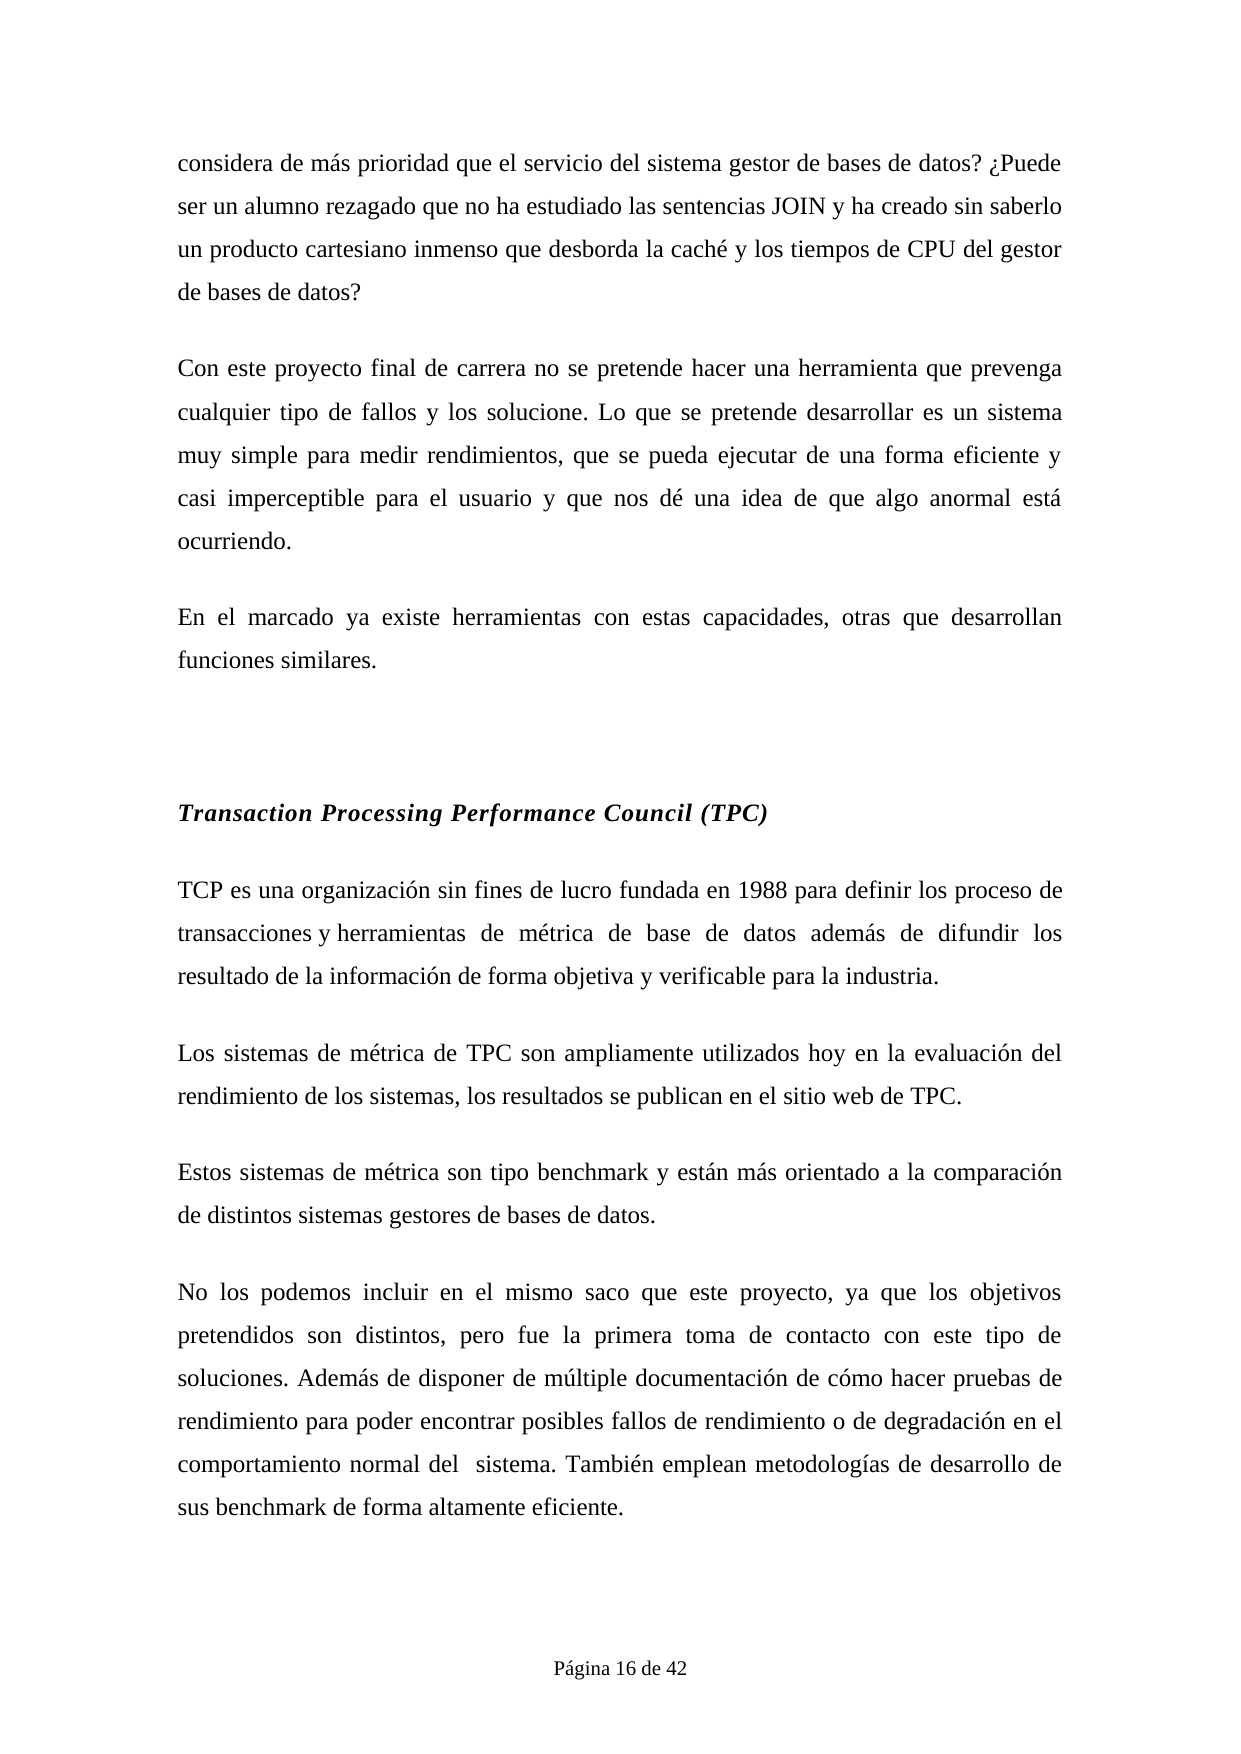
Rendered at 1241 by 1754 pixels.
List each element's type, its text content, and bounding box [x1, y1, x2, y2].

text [177, 148, 1063, 306]
text Los sistemas de métrica de TPC son ampliamente utilizados hoy en la evaluación del rendimiento de los sistemas, los resultados se publican en el sitio web de TPC. [177, 1038, 1063, 1109]
text Con este proyecto final de carrera no se pretende hacer una herramienta que prevenga cualquier tipo de fallos y los solucione. Lo que se pretende desarrollar es un sistema muy simple para medir rendimientos, que se pueda ejecutar de una forma eficiente y casi imperceptible para el usuario y que nos dé una idea de que algo anormal está ocurriendo. [177, 353, 1063, 555]
text Transaction Processing Performance Council (TPC) [177, 798, 1063, 827]
text Estos sistemas de métrica son tipo benchmark y están más orientado a la comparación de distintos sistemas gestores de bases de datos. [177, 1157, 1063, 1229]
text TCP es una organización sin fines de lucro fundada en 1988 para definir los proceso de transacciones y herramientas de métrica de base de datos además de difundir los resultado de la información de forma objetiva y verificable para la industria. [177, 875, 1063, 990]
text No los podemos incluir en el mismo saco que este proyecto, ya que los objetivos pretendidos son distintos, pero fue la primera toma de contacto con este tipo de soluciones. Además de disponer de múltiple documentación de cómo hacer pruebas de rendimiento para poder encontrar posibles fallos de rendimiento o de degradación en el comportamiento normal del sistema. También emplean metodologías de desarrollo de sus benchmark de forma altamente eficiente. [177, 1277, 1063, 1521]
text En el marcado ya existe herramientas con estas capacidades, otras que desarrollan funciones similares. [177, 602, 1063, 674]
